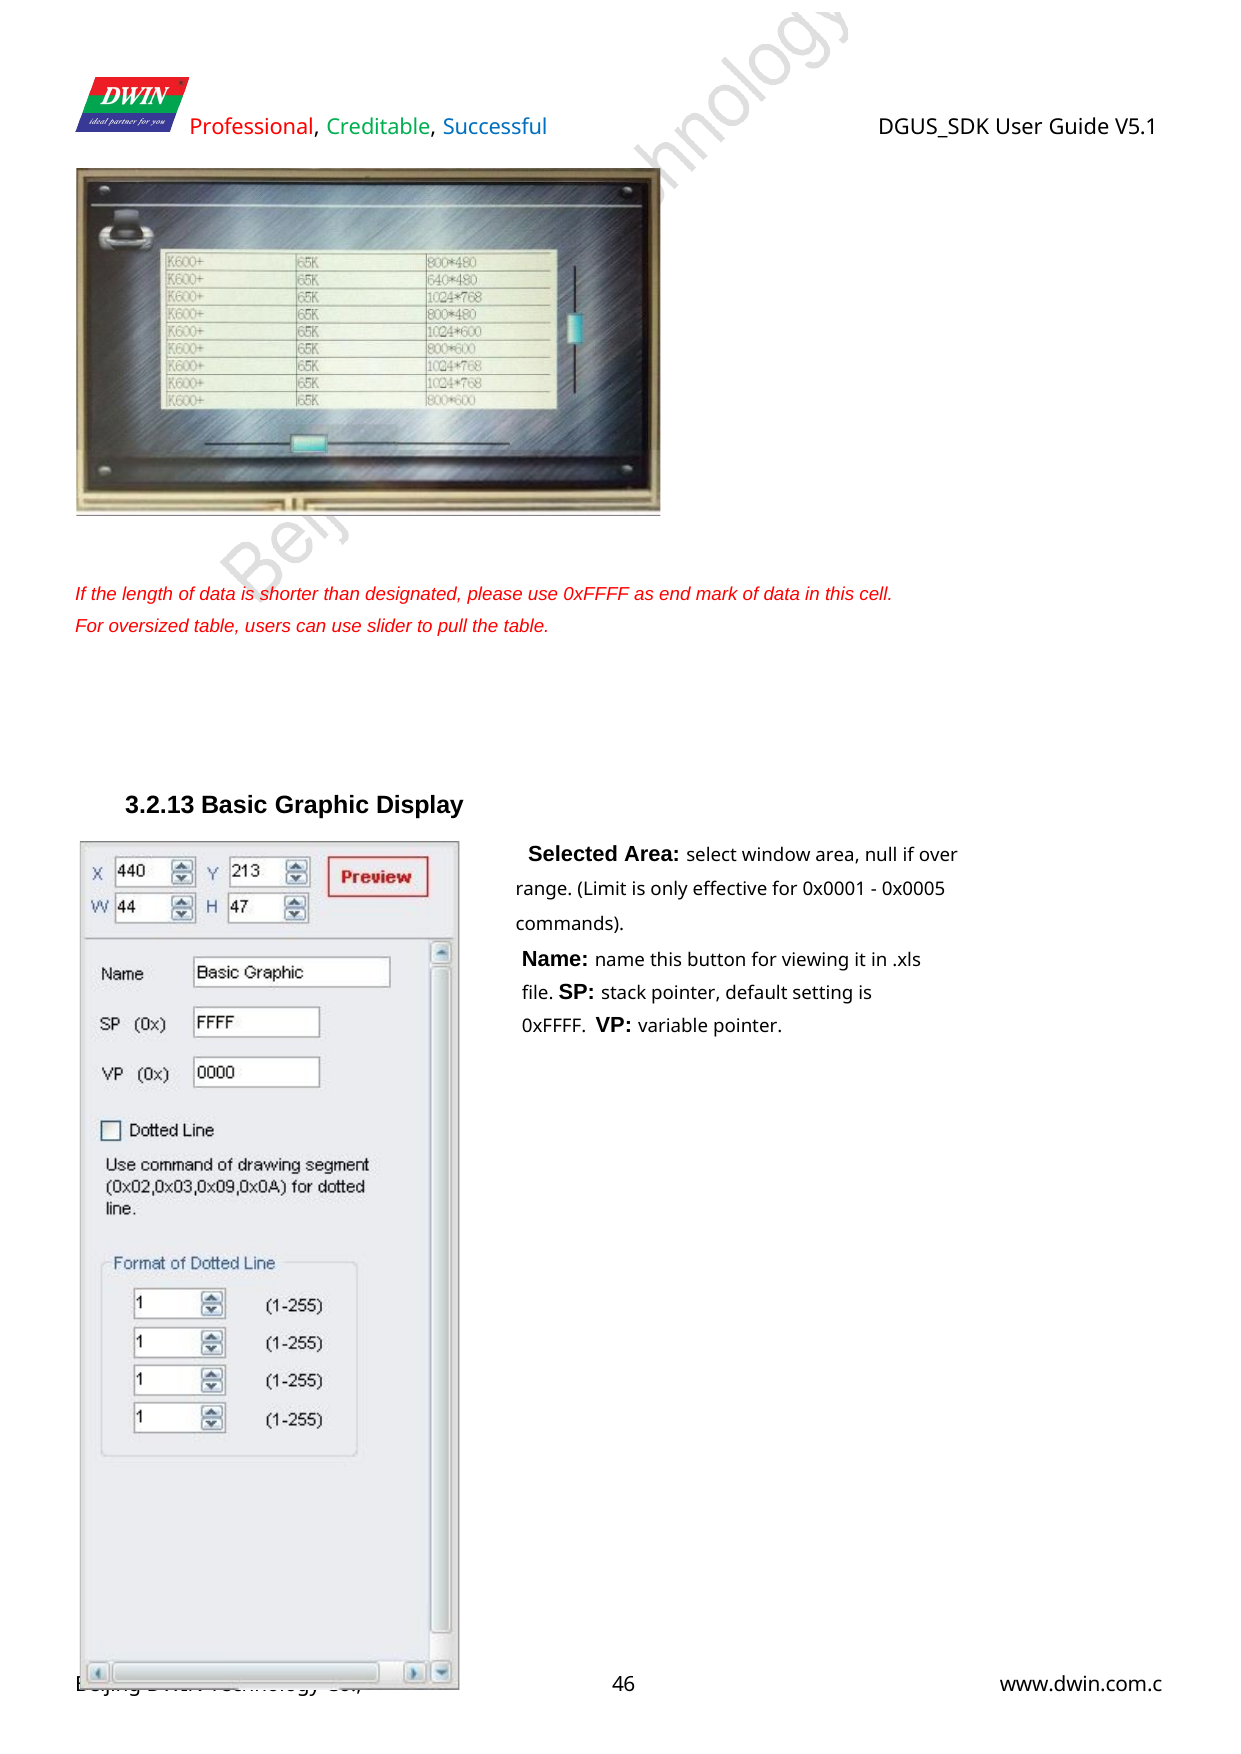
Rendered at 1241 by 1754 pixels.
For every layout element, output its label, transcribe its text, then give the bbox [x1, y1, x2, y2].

picture [219, 12, 849, 111]
picture [75, 77, 190, 132]
text If the length of data is shorter than designated, please use 0xFFFF as end mark of data in this cell. For oversized table, users can use slider to pull the table. [75, 583, 899, 637]
text Selected Area: select window area, null if over range. (Limit is only effective for 0x0001 - 0x0005 commands). [515, 841, 1017, 936]
text Name: name this button for viewing it in .xls file. SP: stack pointer, default setting is 0xFFFF. VP: variable pointer. [522, 946, 931, 1038]
picture [76, 141, 849, 583]
subtitle Basic Graphic Display [125, 790, 1181, 819]
subtitle Professional, Creditable, Successful DGUS_SDK User Guide V5.1 [189, 111, 1181, 141]
picture [79, 841, 460, 1690]
